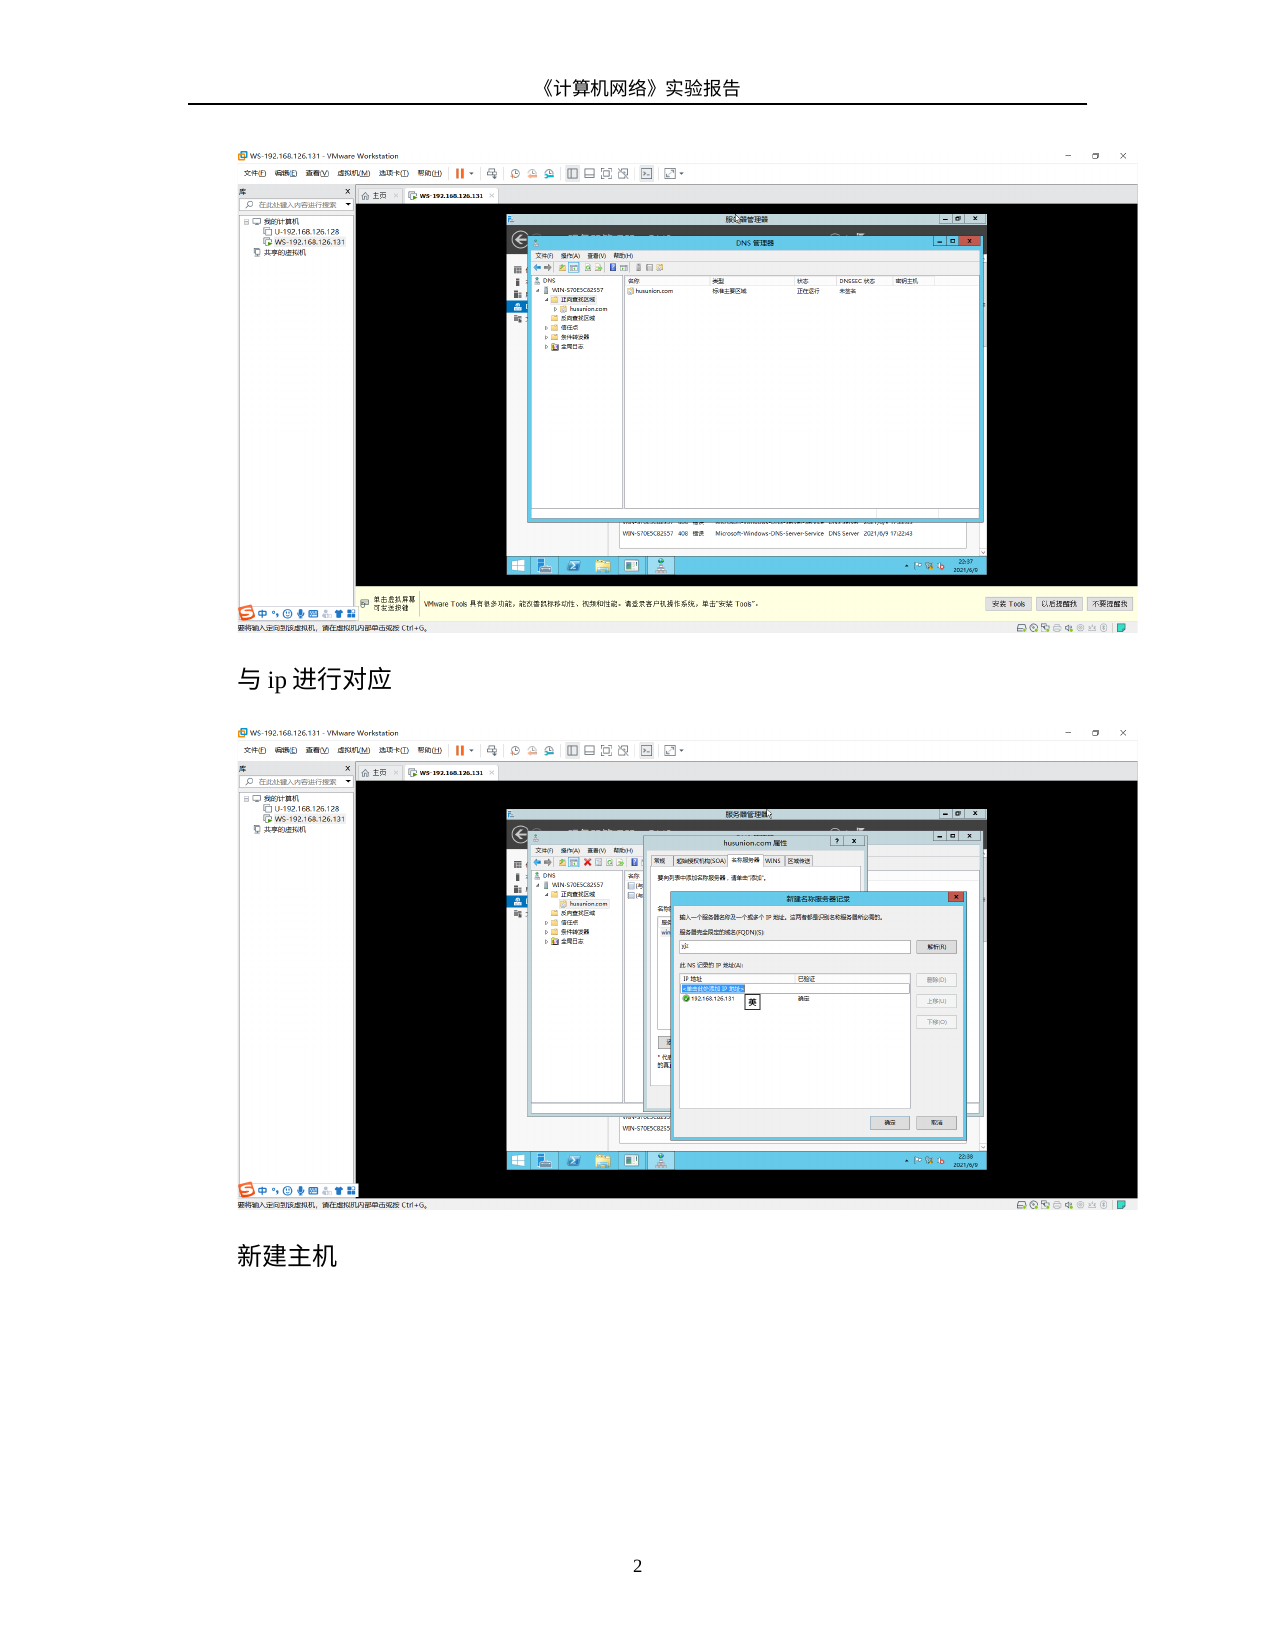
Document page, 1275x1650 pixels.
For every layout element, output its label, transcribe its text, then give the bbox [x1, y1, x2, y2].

picture [237, 150, 1138, 633]
list 与ip进行对应 [187, 660, 1087, 696]
picture [237, 726, 1138, 1210]
list 新建主机 [187, 1236, 1087, 1272]
